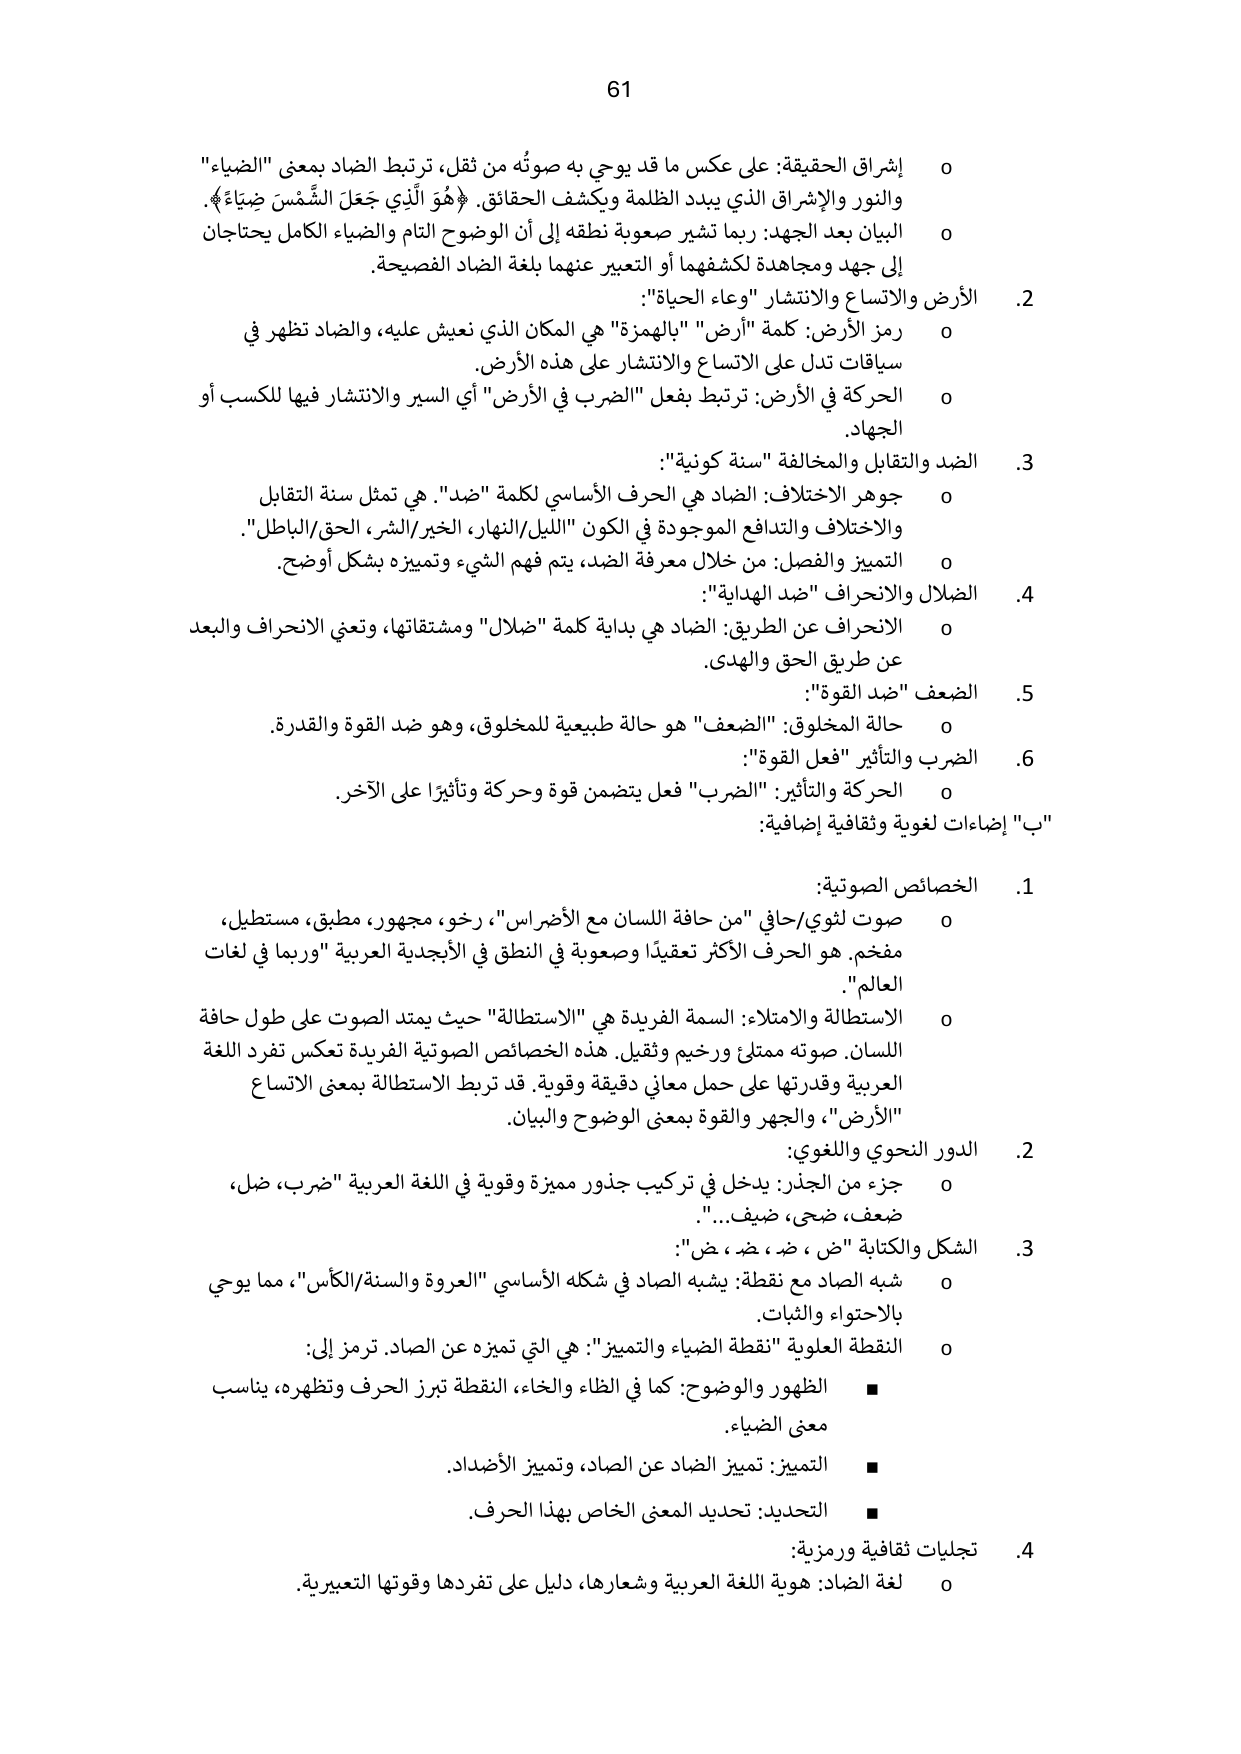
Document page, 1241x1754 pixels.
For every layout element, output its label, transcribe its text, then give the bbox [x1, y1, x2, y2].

list الاستطالة والامتلاء: السمة الفريدة هي "الاستطالة" حيث يمتد الصوت على طول حافة اللسان. صوته ممتلئ ورخيم وثقيل. هذه الخصائص الصوتية الفريدة تعكس تفرد اللغة العربية وقدرتها على حمل معاني دقيقة وقوية. قد تربط الاستطالة بمعنى الاتساع "الأرض"، والجهر والقوة بمعنى الوضوح والبيان. [187, 1002, 940, 1131]
list التمييز والفصل: من خلال معرفة الضد، يتم فهم الشيء وتمييزه بشكل أوضح. [187, 545, 940, 576]
list الضد والتقابل والمخالفة "سنة كونية": [187, 446, 1015, 477]
list الأرض والاتساع والانتشار "وعاء الحياة": [187, 282, 1015, 312]
list التحديد: تحديد المعنى الخاص بهذا الحرف. [187, 1488, 865, 1531]
list شبه الصاد مع نقطة: يشبه الصاد في شكله الأساسي "العروة والسنة/الكأس"، مما يوحي بالاحتواء والثبات. [187, 1265, 940, 1329]
list التمييز: تمييز الضاد عن الصاد، وتمييز الأضداد. [187, 1442, 865, 1485]
list النقطة العلوية "نقطة الضياء والتمييز": هي التي تميزه عن الصاد. ترمز إلى: [187, 1331, 940, 1362]
list لغة الضاد: هوية اللغة العربية وشعارها، دليل على تفردها وقوتها التعبيرية. [187, 1567, 940, 1598]
list صوت لثوي/حافي "من حافة اللسان مع الأضراس"، رخو، مجهور، مطبق، مستطيل، مفخم. هو الحرف الأكثر تعقيدًا وصعوبة في النطق في الأبجدية العربية "وربما في لغات العالم". [187, 903, 940, 1000]
list رمز الأرض: كلمة "أرض" "بالهمزة" هي المكان الذي نعيش عليه، والضاد تظهر في سياقات تدل على الاتساع والانتشار على هذه الأرض. [187, 314, 940, 378]
list الشكل والكتابة "ض ، ضـ ، ـضـ ، ـض": [187, 1232, 1015, 1263]
list إشراق الحقيقة: على عكس ما قد يوحي به صوتُه من ثقل، ترتبط الضاد بمعنى "الضياء" والنور والإشراق الذي يبدد الظلمة ويكشف الحقائق. ﴿هُوَ الَّذِي جَعَلَ الشَّمْسَ ضِيَاءً﴾. [187, 150, 940, 213]
list الحركة والتأثير: "الضرب" فعل يتضمن قوة وحركة وتأثيرًا على الآخر. [187, 775, 940, 806]
list الحركة في الأرض: ترتبط بفعل "الضرب في الأرض" أي السير والانتشار فيها للكسب أو الجهاد. [187, 380, 940, 444]
list الانحراف عن الطريق: الضاد هي بداية كلمة "ضلال" ومشتقاتها، وتعني الانحراف والبعد عن طريق الحق والهدى. [187, 611, 940, 674]
list الخصائص الصوتية: [187, 870, 1015, 901]
list البيان بعد الجهد: ربما تشير صعوبة نطقه إلى أن الوضوح التام والضياء الكامل يحتاجان إلى جهد ومجاهدة لكشفهما أو التعبير عنهما بلغة الضاد الفصيحة. [187, 216, 940, 279]
list الدور النحوي واللغوي: [187, 1134, 1015, 1164]
text "ب" إضاءات لغوية وثقافية إضافية: [187, 808, 1053, 839]
list جزء من الجذر: يدخل في تركيب جذور مميزة وقوية في اللغة العربية "ضرب، ضل، ضعف، ضحى، ضيف...". [187, 1167, 940, 1230]
list تجليات ثقافية ورمزية: [187, 1534, 1015, 1565]
list الضعف "ضد القوة": [187, 677, 1015, 707]
list جوهر الاختلاف: الضاد هي الحرف الأساسي لكلمة "ضد". هي تمثل سنة التقابل والاختلاف والتدافع الموجودة في الكون "الليل/النهار، الخير/الشر، الحق/الباطل". [187, 479, 940, 543]
list الظهور والوضوح: كما في الظاء والخاء، النقطة تبرز الحرف وتظهره، يناسب معنى الضياء. [187, 1364, 865, 1440]
list الضلال والانحراف "ضد الهداية": [187, 578, 1015, 608]
list حالة المخلوق: "الضعف" هو حالة طبيعية للمخلوق، وهو ضد القوة والقدرة. [187, 709, 940, 740]
list الضرب والتأثير "فعل القوة": [187, 742, 1015, 773]
